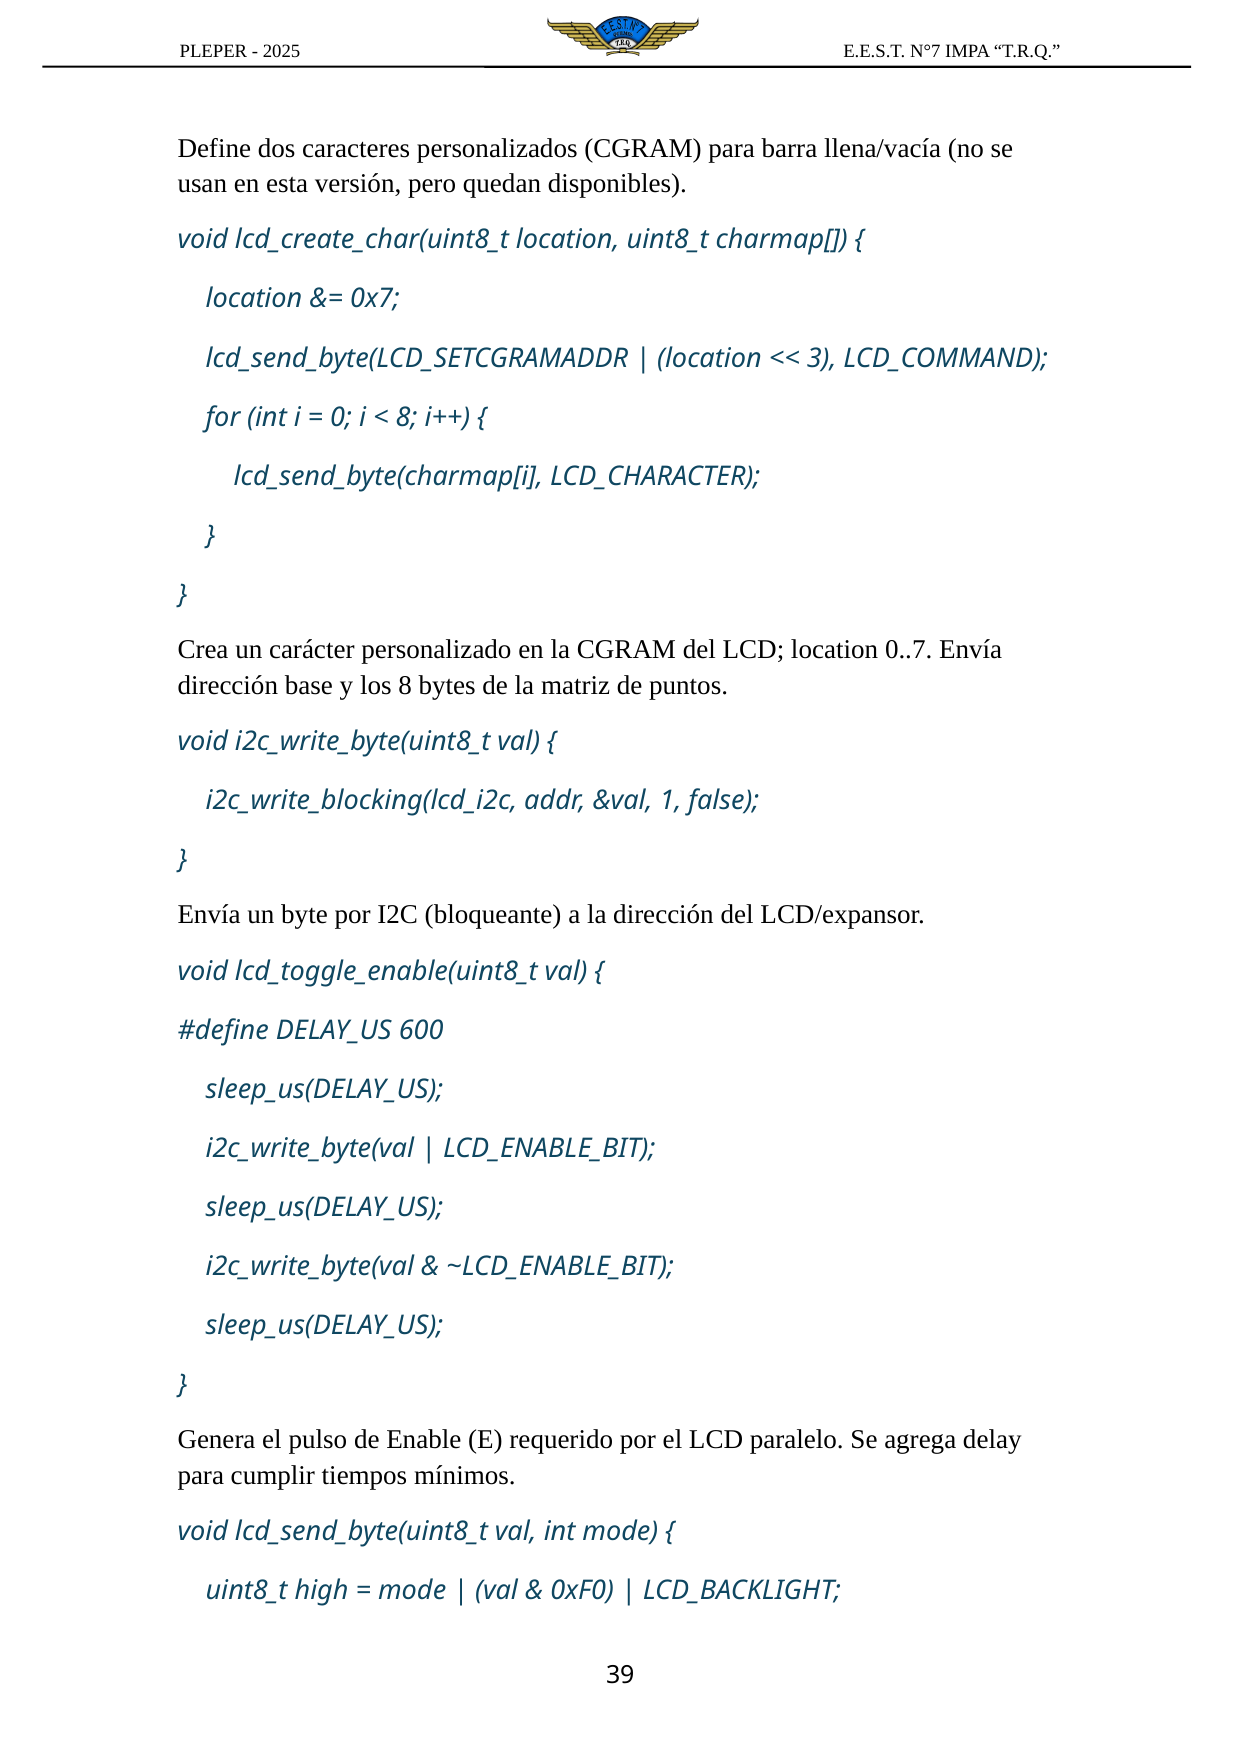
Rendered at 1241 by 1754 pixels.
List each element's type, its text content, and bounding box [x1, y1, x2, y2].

text void i2c_write_byte(uint8_t val) { [177, 721, 1063, 758]
text Genera el pulso de Enable (E) requerido por el LCD paralelo. Se agrega delay para cumplir tiempos mínimos. [177, 1423, 1063, 1490]
text #define DELAY_US 600 [177, 1010, 1063, 1047]
text void lcd_toggle_enable(uint8_t val) { [177, 951, 1063, 988]
text } [177, 839, 1063, 876]
text uint8_t high = mode | (val & 0xF0) | LCD_BACKLIGHT; [177, 1571, 1063, 1608]
text location &= 0x7; [177, 279, 1063, 316]
text sleep_us(DELAY_US); [177, 1187, 1063, 1224]
text void lcd_send_byte(uint8_t val, int mode) { [177, 1512, 1063, 1548]
text Envía un byte por I2C (bloqueante) a la dirección del LCD/expansor. [177, 899, 1063, 930]
text lcd_send_byte(charmap[i], LCD_CHARACTER); [177, 456, 1063, 493]
picture [543, 14, 703, 58]
text } [177, 515, 1063, 552]
text i2c_write_byte(val & ~LCD_ENABLE_BIT); [177, 1246, 1063, 1283]
text void lcd_create_char(uint8_t location, uint8_t charmap[]) { [177, 220, 1063, 257]
text } [177, 574, 1063, 611]
text } [177, 1364, 1063, 1401]
text sleep_us(DELAY_US); [177, 1069, 1063, 1106]
text i2c_write_blocking(lcd_i2c, addr, &val, 1, false); [177, 781, 1063, 817]
text Crea un carácter personalizado en la CGRAM del LCD; location 0..7. Envía dirección base y los 8 bytes de la matriz de puntos. [177, 633, 1063, 700]
text Define dos caracteres personalizados (CGRAM) para barra llena/vacía (no se usan en esta versión, pero quedan disponibles). [177, 132, 1063, 199]
text sleep_us(DELAY_US); [177, 1305, 1063, 1342]
text for (int i = 0; i < 8; i++) { [177, 397, 1063, 434]
text i2c_write_byte(val | LCD_ENABLE_BIT); [177, 1128, 1063, 1165]
text lcd_send_byte(LCD_SETCGRAMADDR | (location << 3), LCD_COMMAND); [177, 338, 1063, 375]
